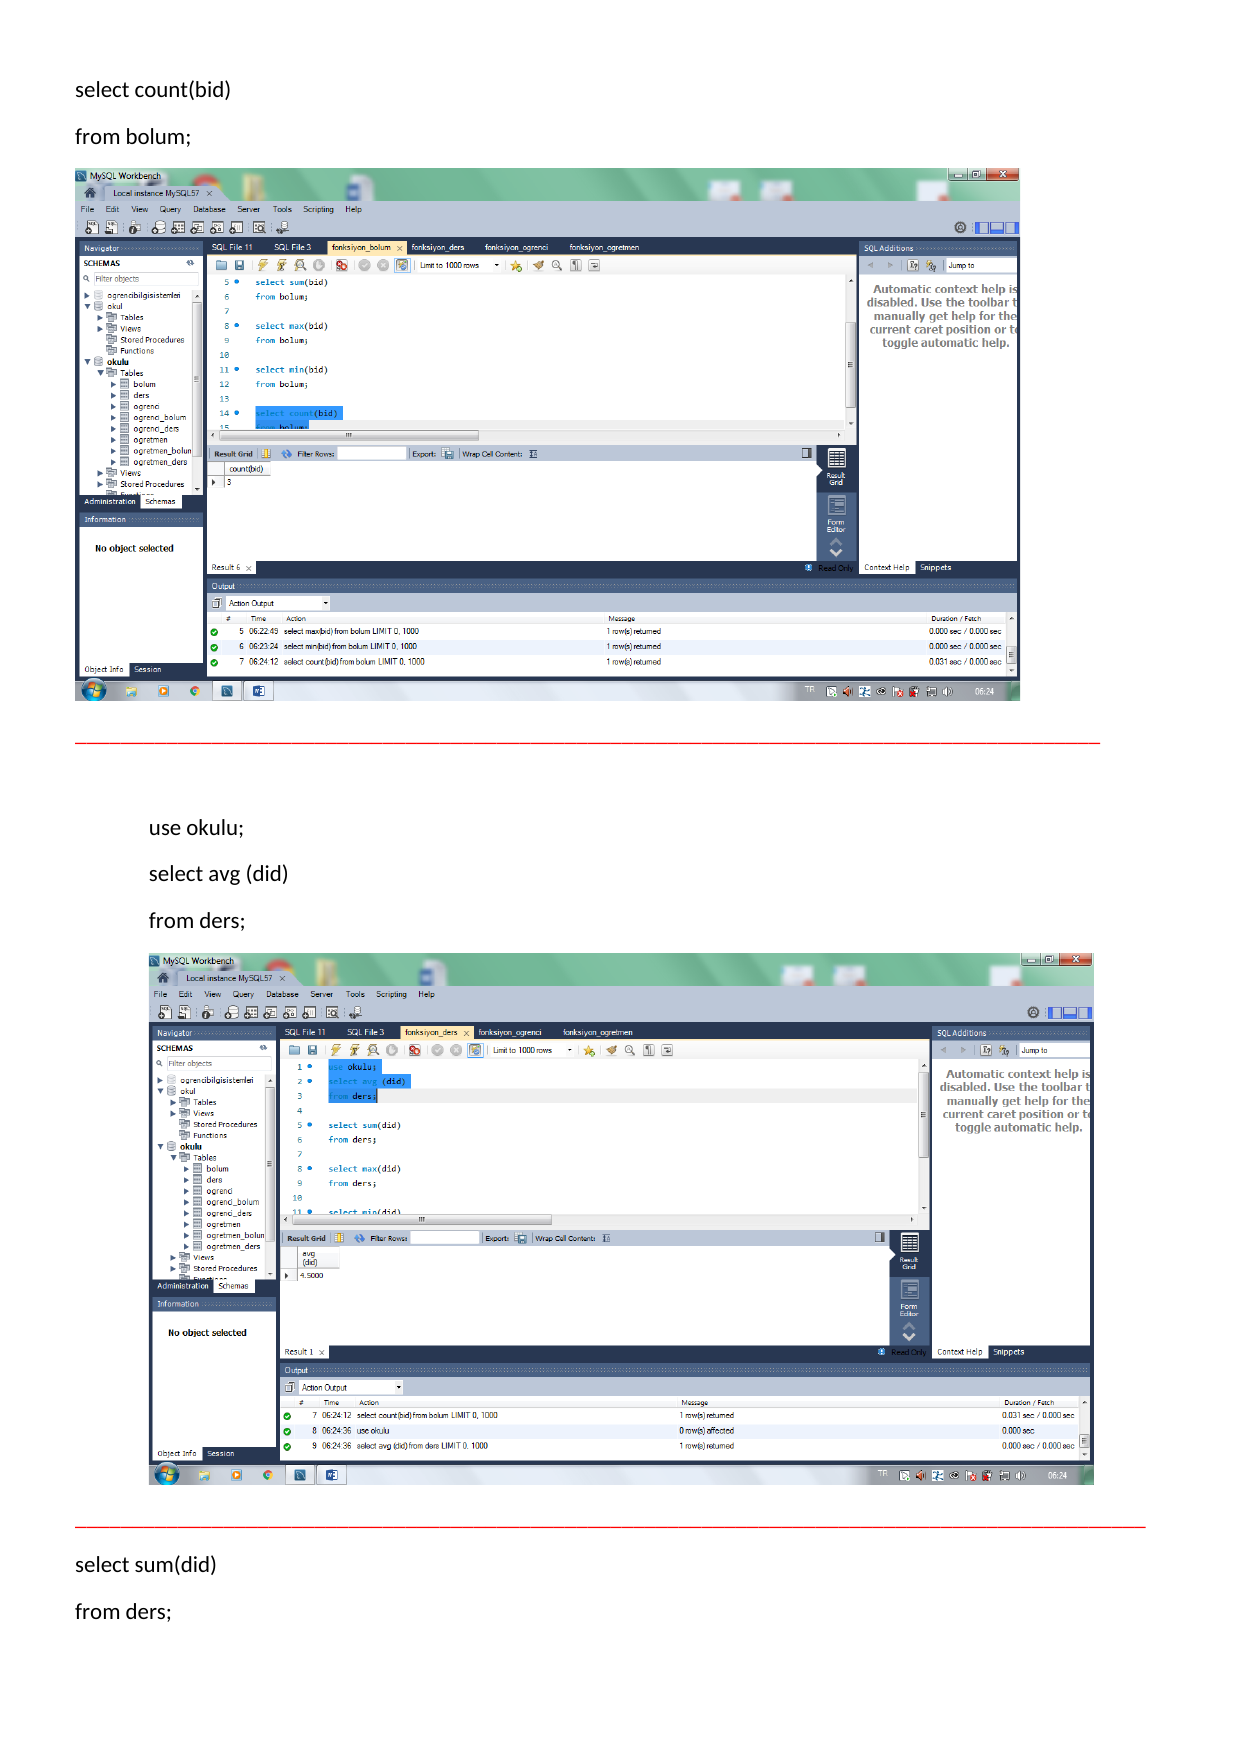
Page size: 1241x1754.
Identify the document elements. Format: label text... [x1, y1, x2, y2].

text select count(bid) [75, 75, 1165, 103]
text __________________________________________________________________________________________ [75, 719, 1165, 747]
text use okulu; [75, 813, 1165, 841]
picture [75, 168, 1021, 701]
text ______________________________________________________________________________________________ [75, 1503, 1165, 1532]
text select avg (did) [75, 859, 1165, 888]
text from ders; [75, 906, 1165, 934]
text from bolum; [75, 122, 1165, 150]
picture [148, 953, 1094, 1485]
text select sum(did) [75, 1550, 1165, 1578]
text from ders; [75, 1597, 1165, 1625]
